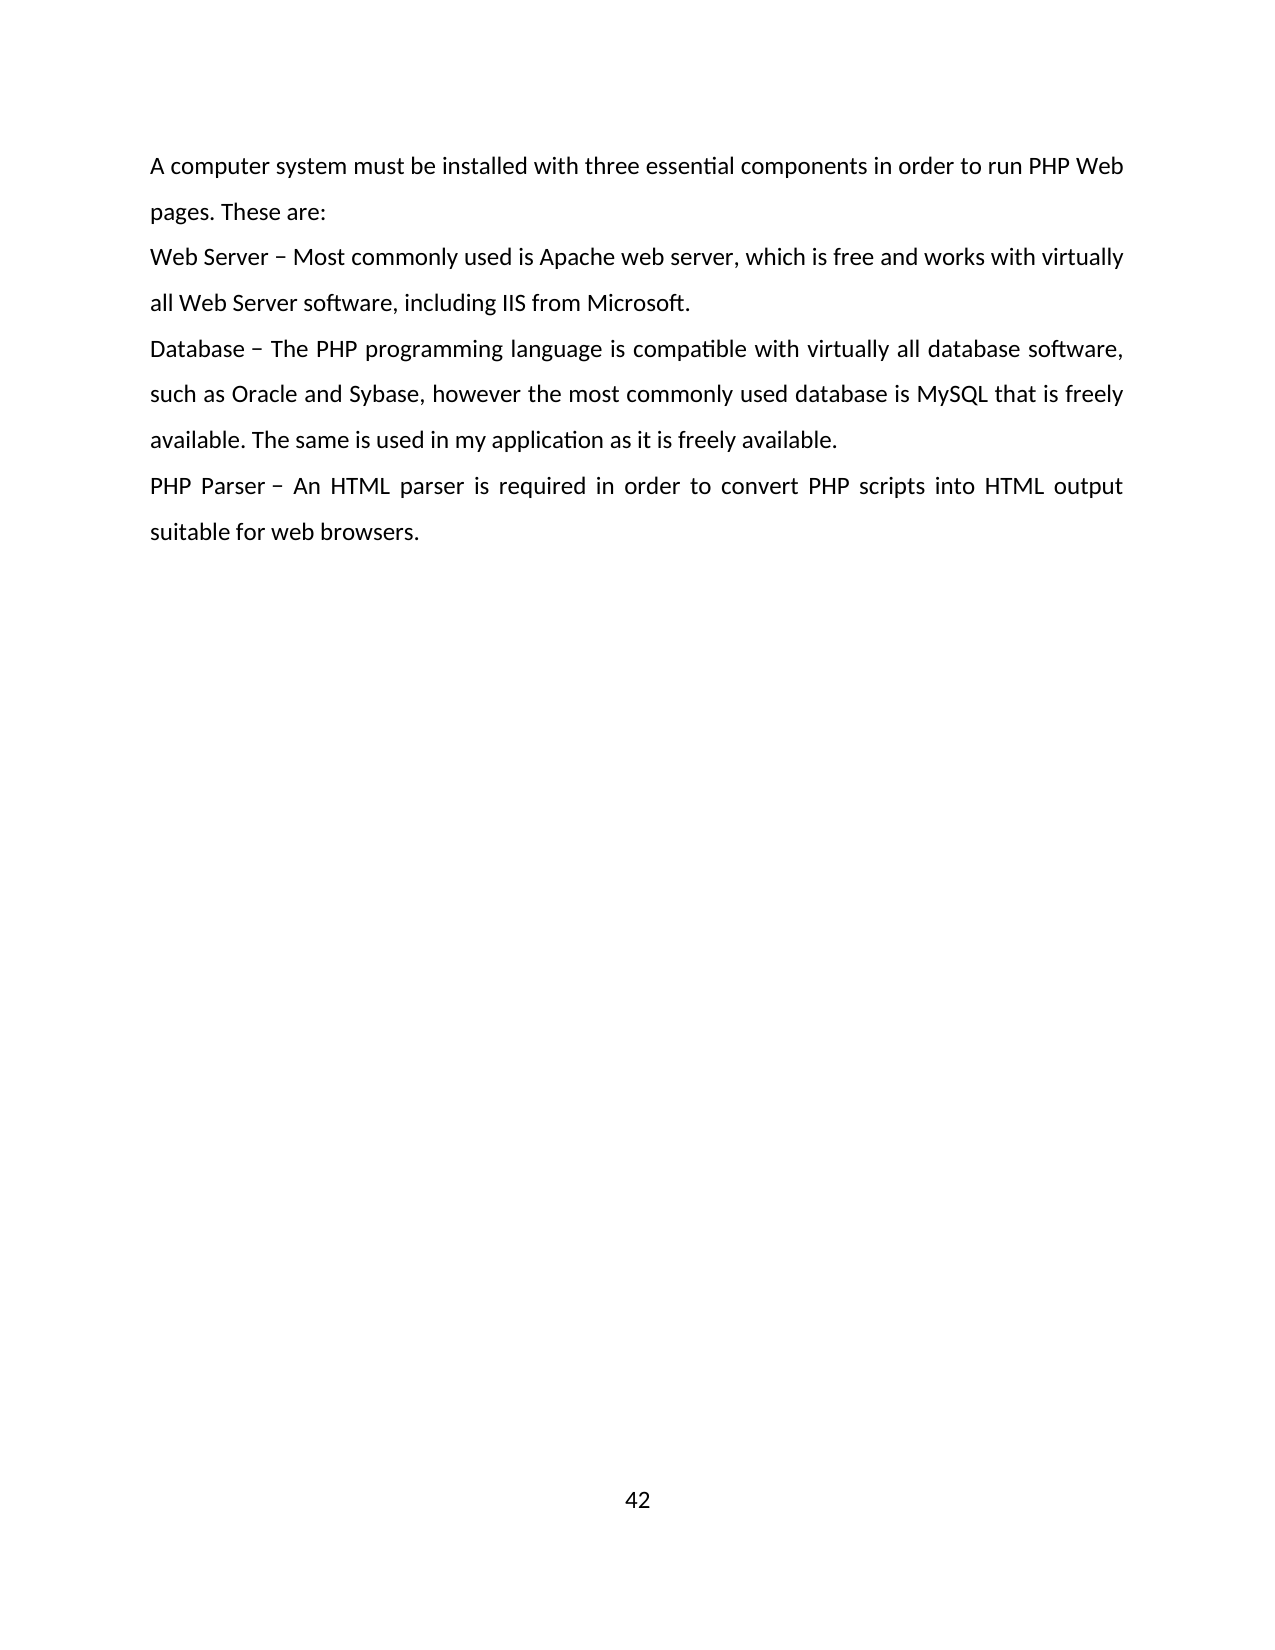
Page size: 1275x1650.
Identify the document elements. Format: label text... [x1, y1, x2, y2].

text Database − The PHP programming language is compatible with virtually all database software, such as Oracle and Sybase, however the most commonly used database is MySQL that is freely available. The same is used in my application as it is freely available. [150, 333, 1125, 455]
text Web Server − Most commonly used is Apache web server, which is free and works with virtually all Web Server software, including IIS from Microsoft. [150, 241, 1125, 318]
text PHP Parser − An HTML parser is required in order to convert PHP scripts into HTML output suitable for web browsers. [150, 470, 1125, 546]
text A computer system must be installed with three essential components in order to run PHP Web pages. These are: [150, 150, 1125, 226]
